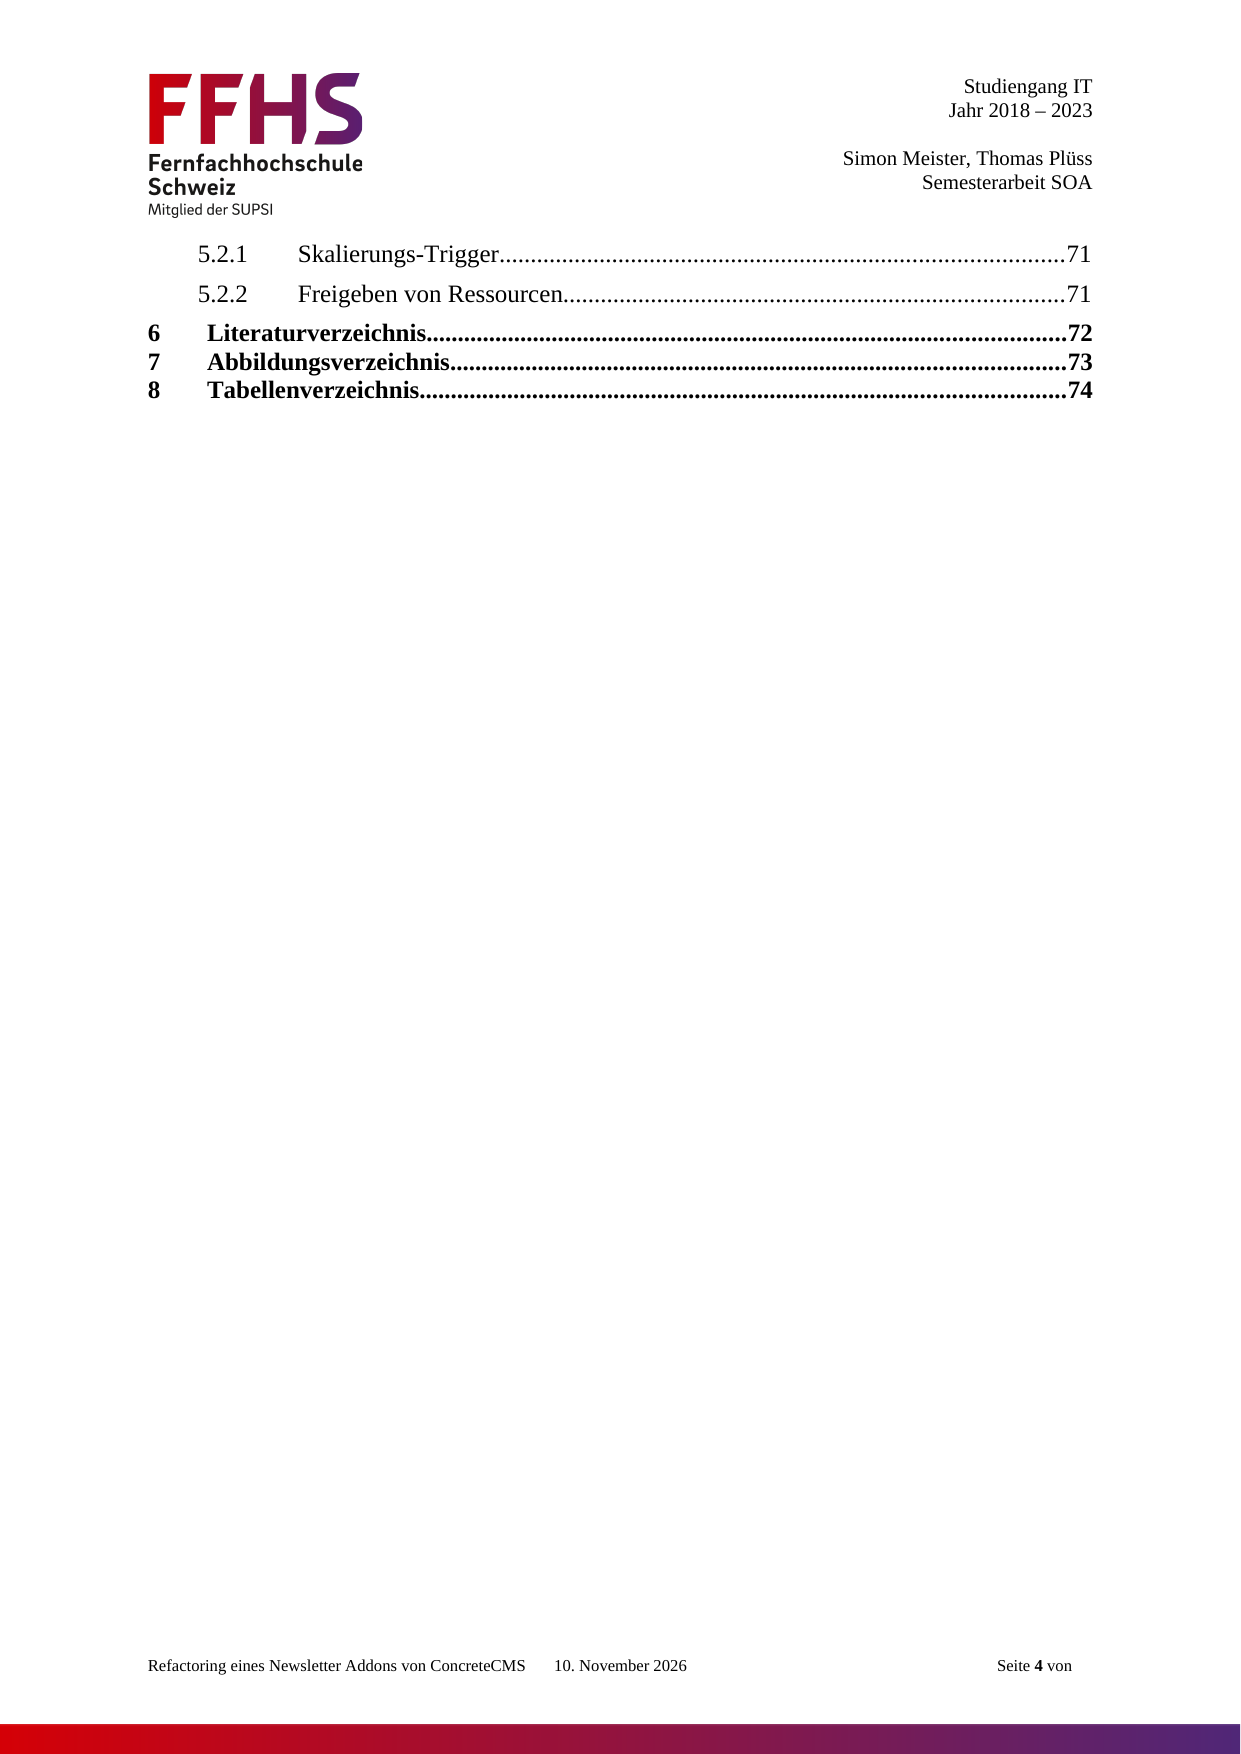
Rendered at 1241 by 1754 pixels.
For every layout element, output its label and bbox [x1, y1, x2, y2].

picture [0, 1724, 1241, 1754]
picture [148, 73, 363, 218]
